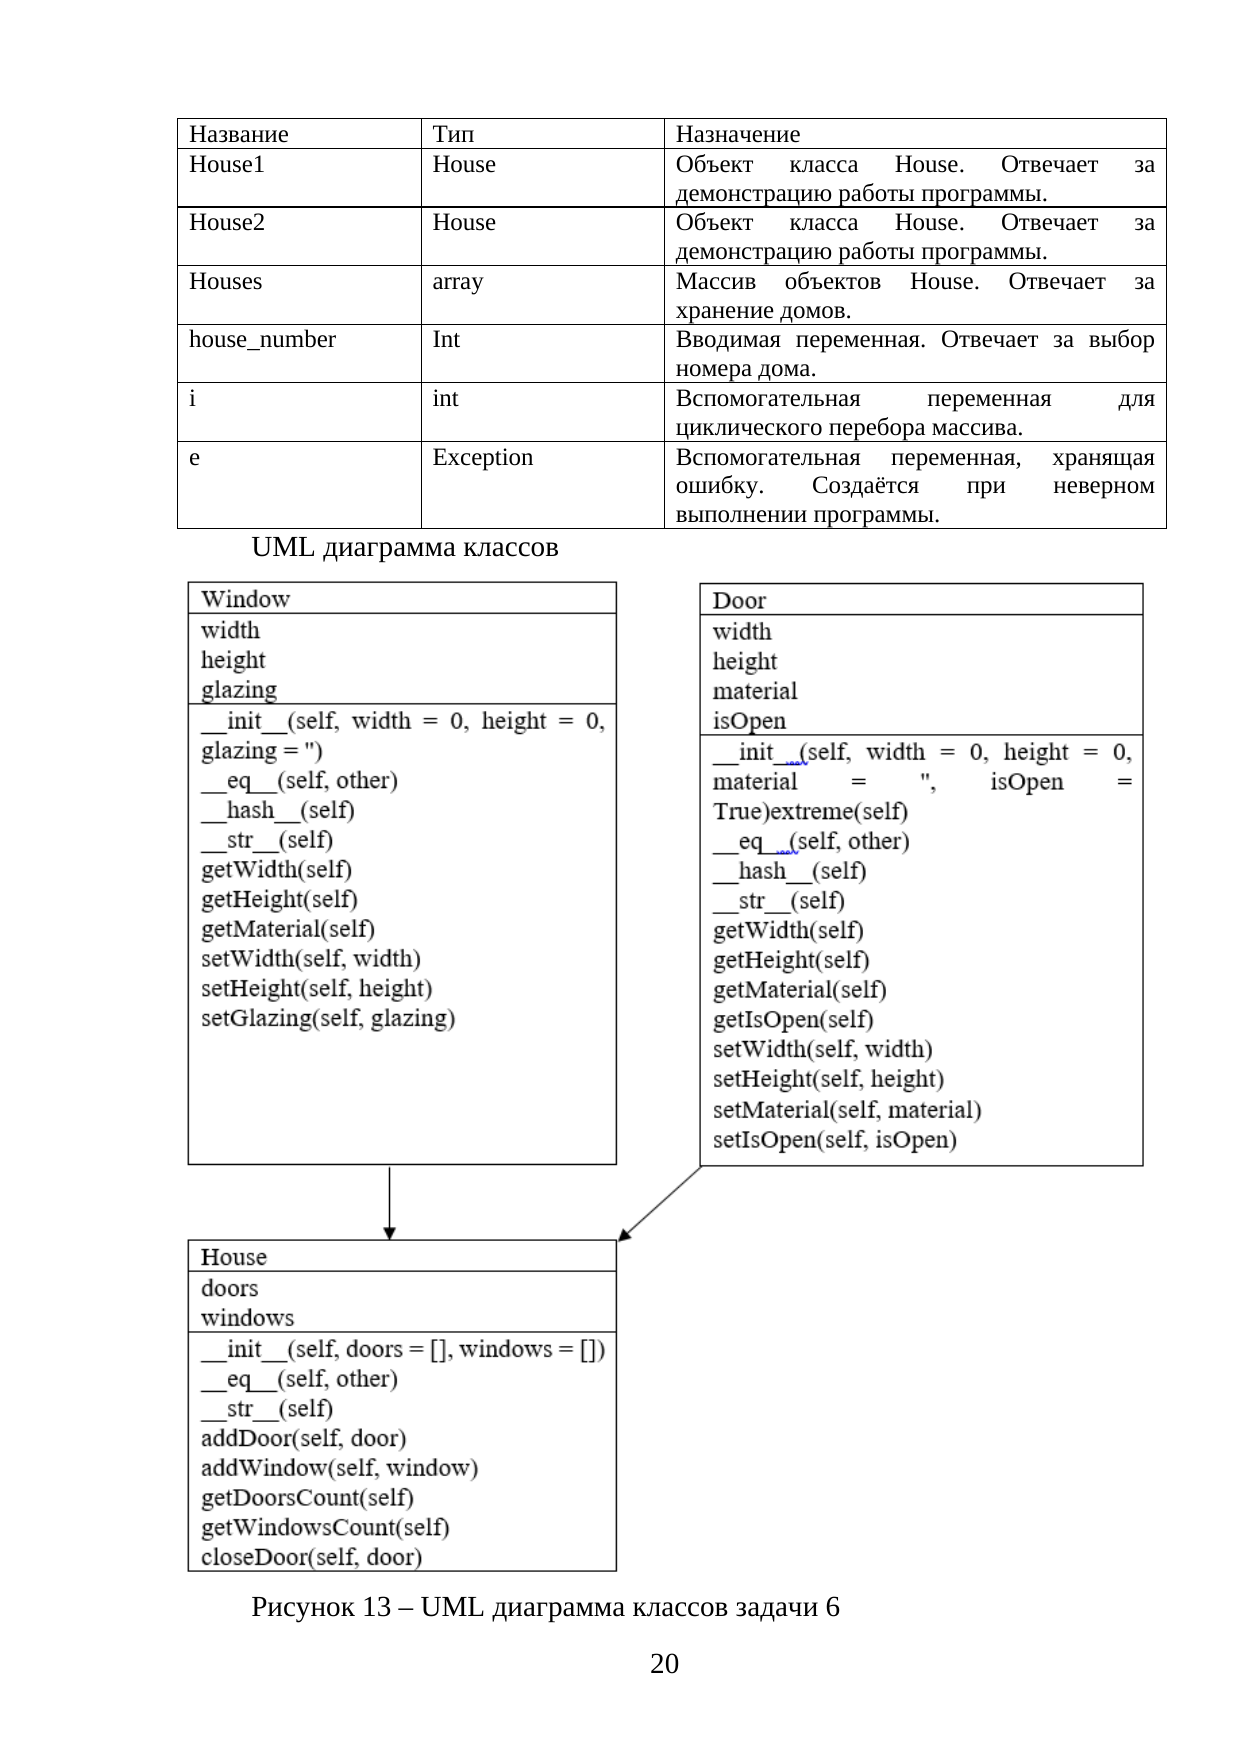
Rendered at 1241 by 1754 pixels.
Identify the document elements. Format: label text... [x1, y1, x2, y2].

table_cell int [422, 383, 664, 441]
text UML диаграмма классов [177, 529, 1152, 562]
table_cell Объект класса House. Отвечает за демонстрацию работы программы. [665, 208, 1166, 265]
table_cell Массив объектов House. Отвечает за хранение домов. [665, 266, 1166, 323]
table_cell Вспомогательная переменная, хранящая ошибку. Создаётся при неверном выполнении программы. [665, 442, 1166, 528]
table_cell array [422, 266, 664, 323]
table_cell House1 [178, 149, 421, 206]
table_header Назначение [665, 119, 1166, 148]
table_cell i [178, 383, 421, 441]
table_cell e [178, 442, 421, 528]
table_cell House [422, 149, 664, 206]
table_cell Houses [178, 266, 421, 323]
picture [177, 579, 1152, 1576]
text Рисунок 13 – UML диаграмма классов задачи 6 [177, 1589, 1152, 1623]
table_cell Вспомогательная переменная для циклического перебора массива. [665, 383, 1166, 441]
table_cell Вводимая переменная. Отвечает за выбор номера дома. [665, 325, 1166, 382]
table_cell Int [422, 325, 664, 382]
table_cell Объект класса House. Отвечает за демонстрацию работы программы. [665, 149, 1166, 206]
table_cell House [422, 208, 664, 265]
table_cell House2 [178, 208, 421, 265]
table_header Тип [422, 119, 664, 148]
table_header Название [178, 119, 421, 148]
table_cell Exception [422, 442, 664, 528]
table_cell house_number [178, 325, 421, 382]
